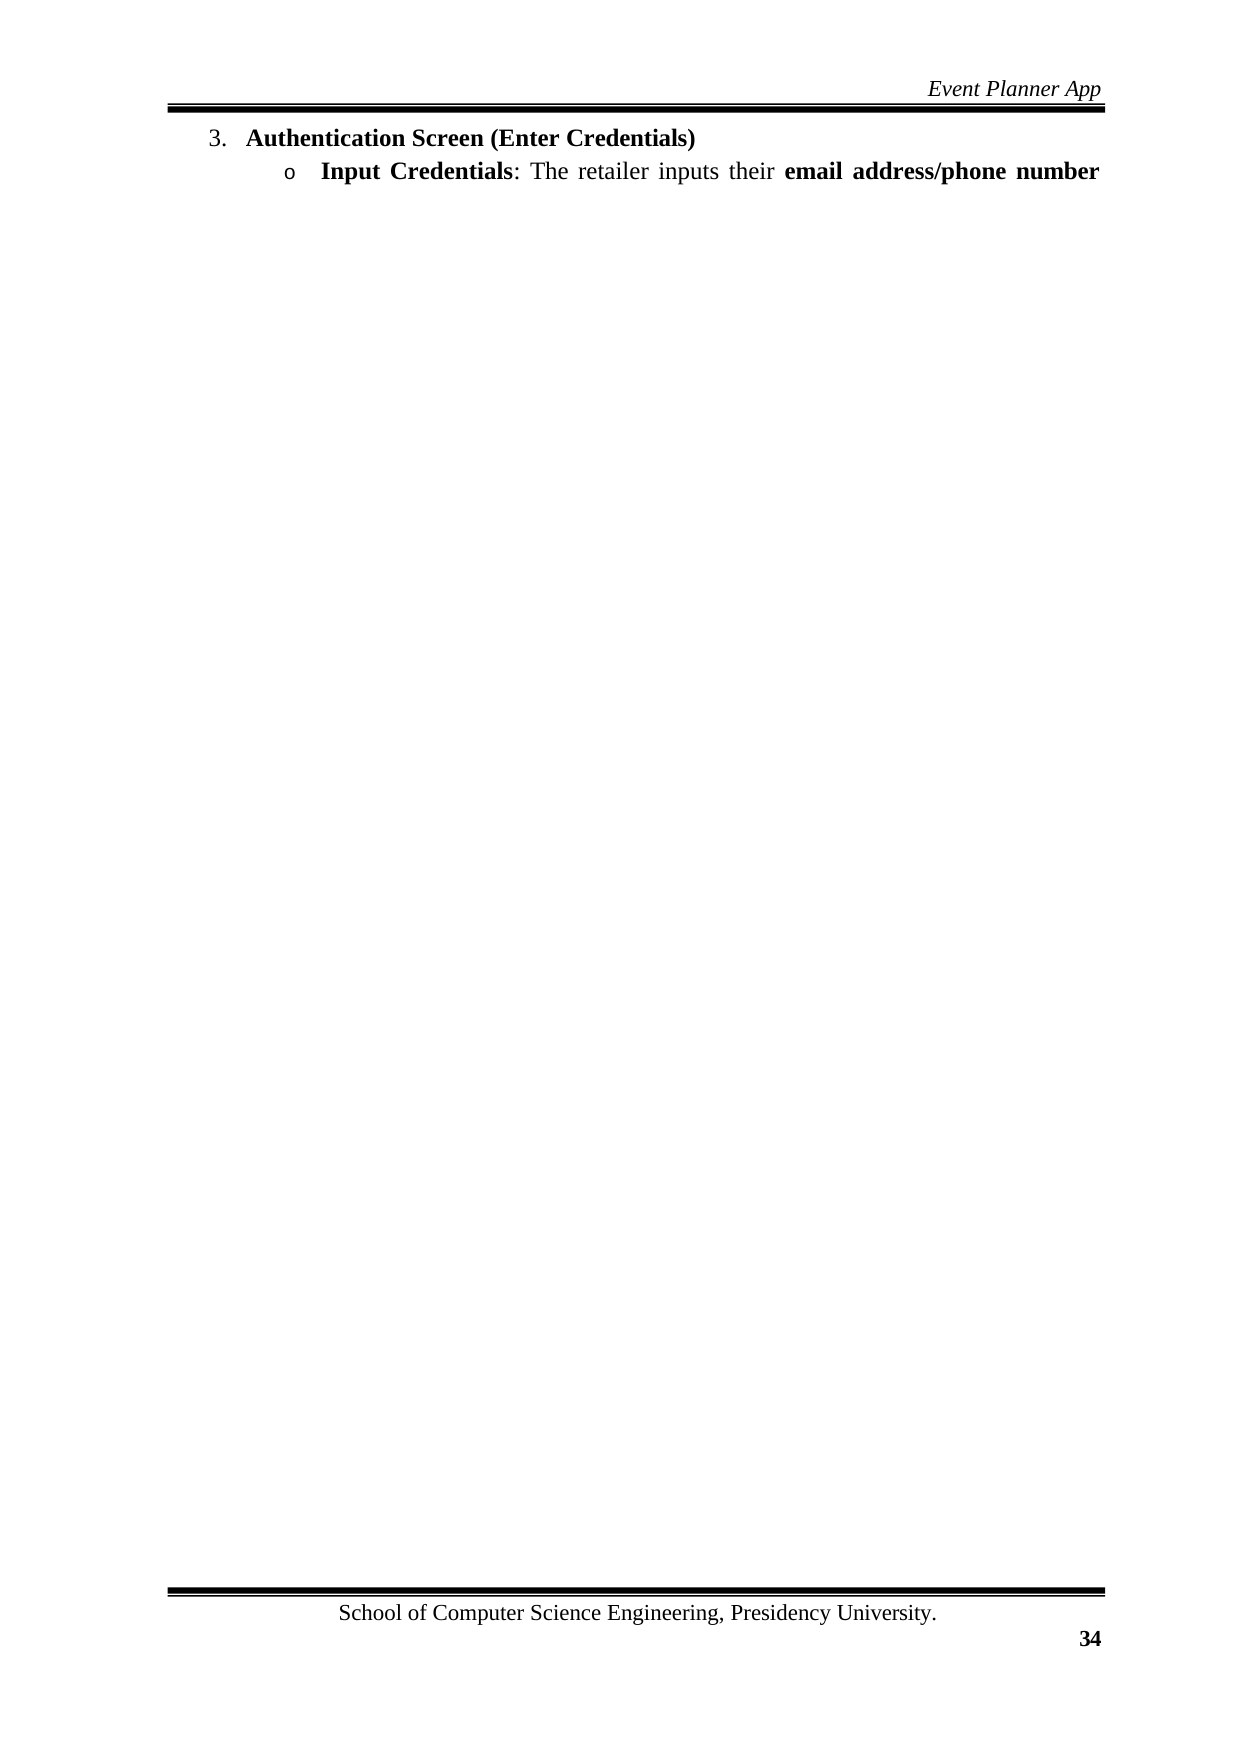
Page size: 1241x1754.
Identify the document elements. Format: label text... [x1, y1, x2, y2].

subtitle Authentication Screen (Enter Credentials) [208, 123, 1137, 152]
list Input Credentials: The retailer inputs their email address/phone number [283, 156, 1137, 186]
